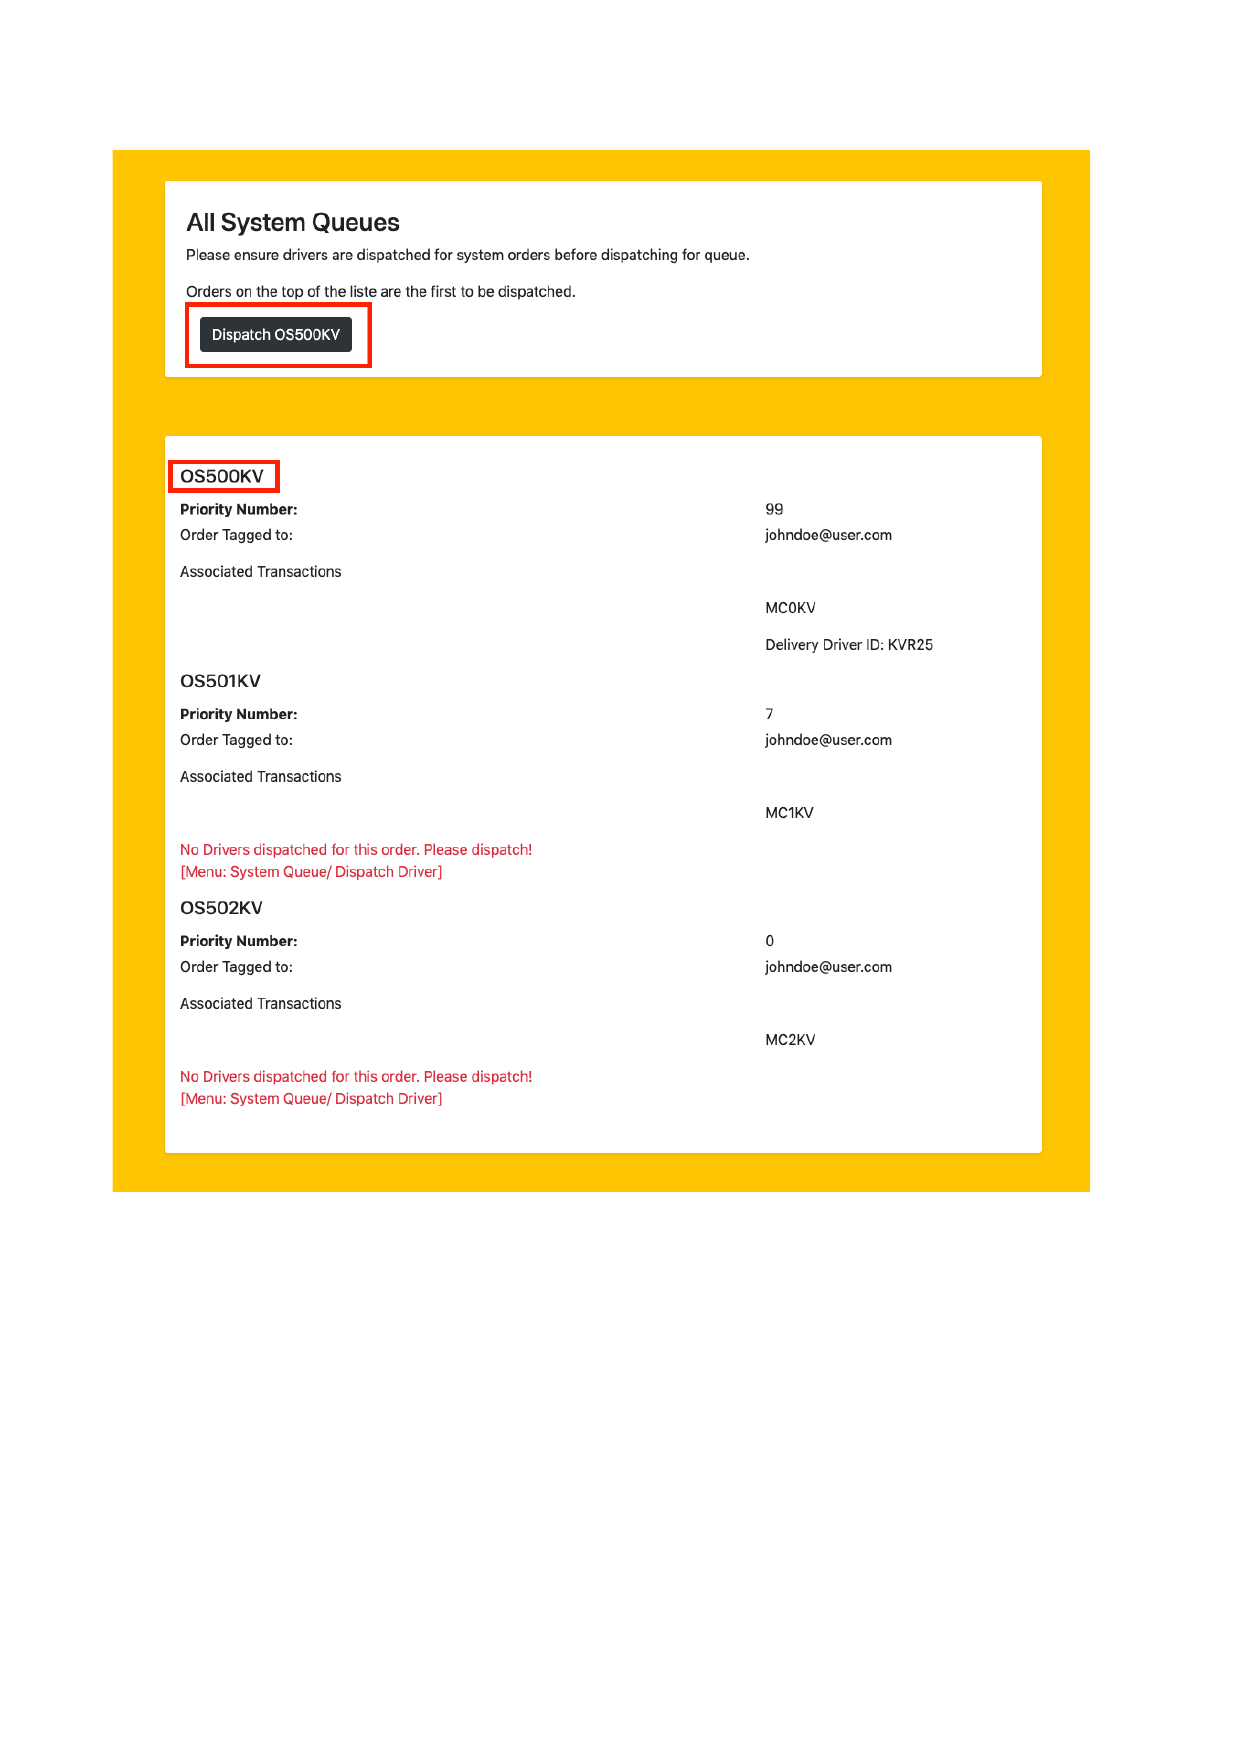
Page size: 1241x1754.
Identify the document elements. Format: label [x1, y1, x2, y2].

picture [112, 150, 1091, 1192]
